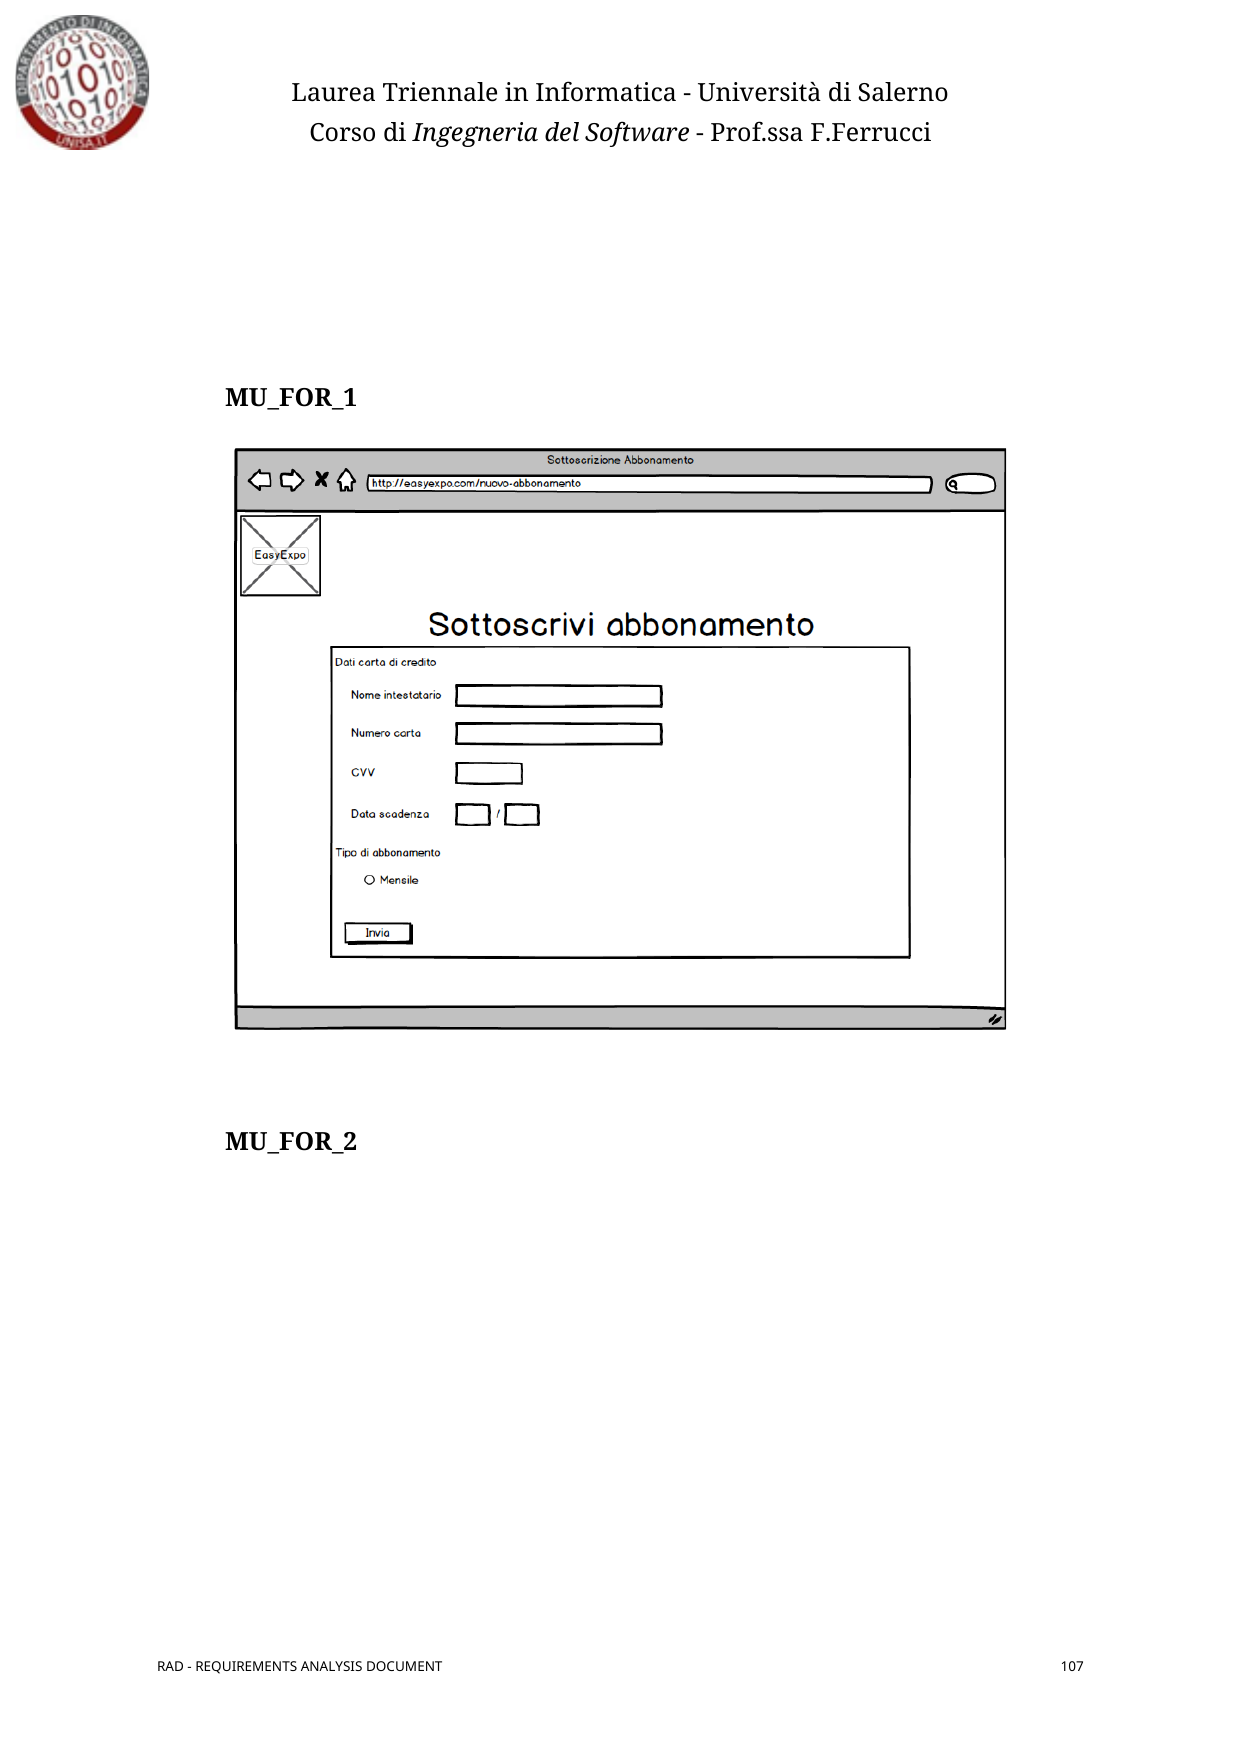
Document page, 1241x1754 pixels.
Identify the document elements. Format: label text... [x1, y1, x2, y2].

picture [234, 448, 1007, 1030]
text MU_FOR_1 [150, 379, 1090, 413]
text MU_FOR_2 [150, 1124, 1090, 1158]
picture [15, 15, 150, 150]
